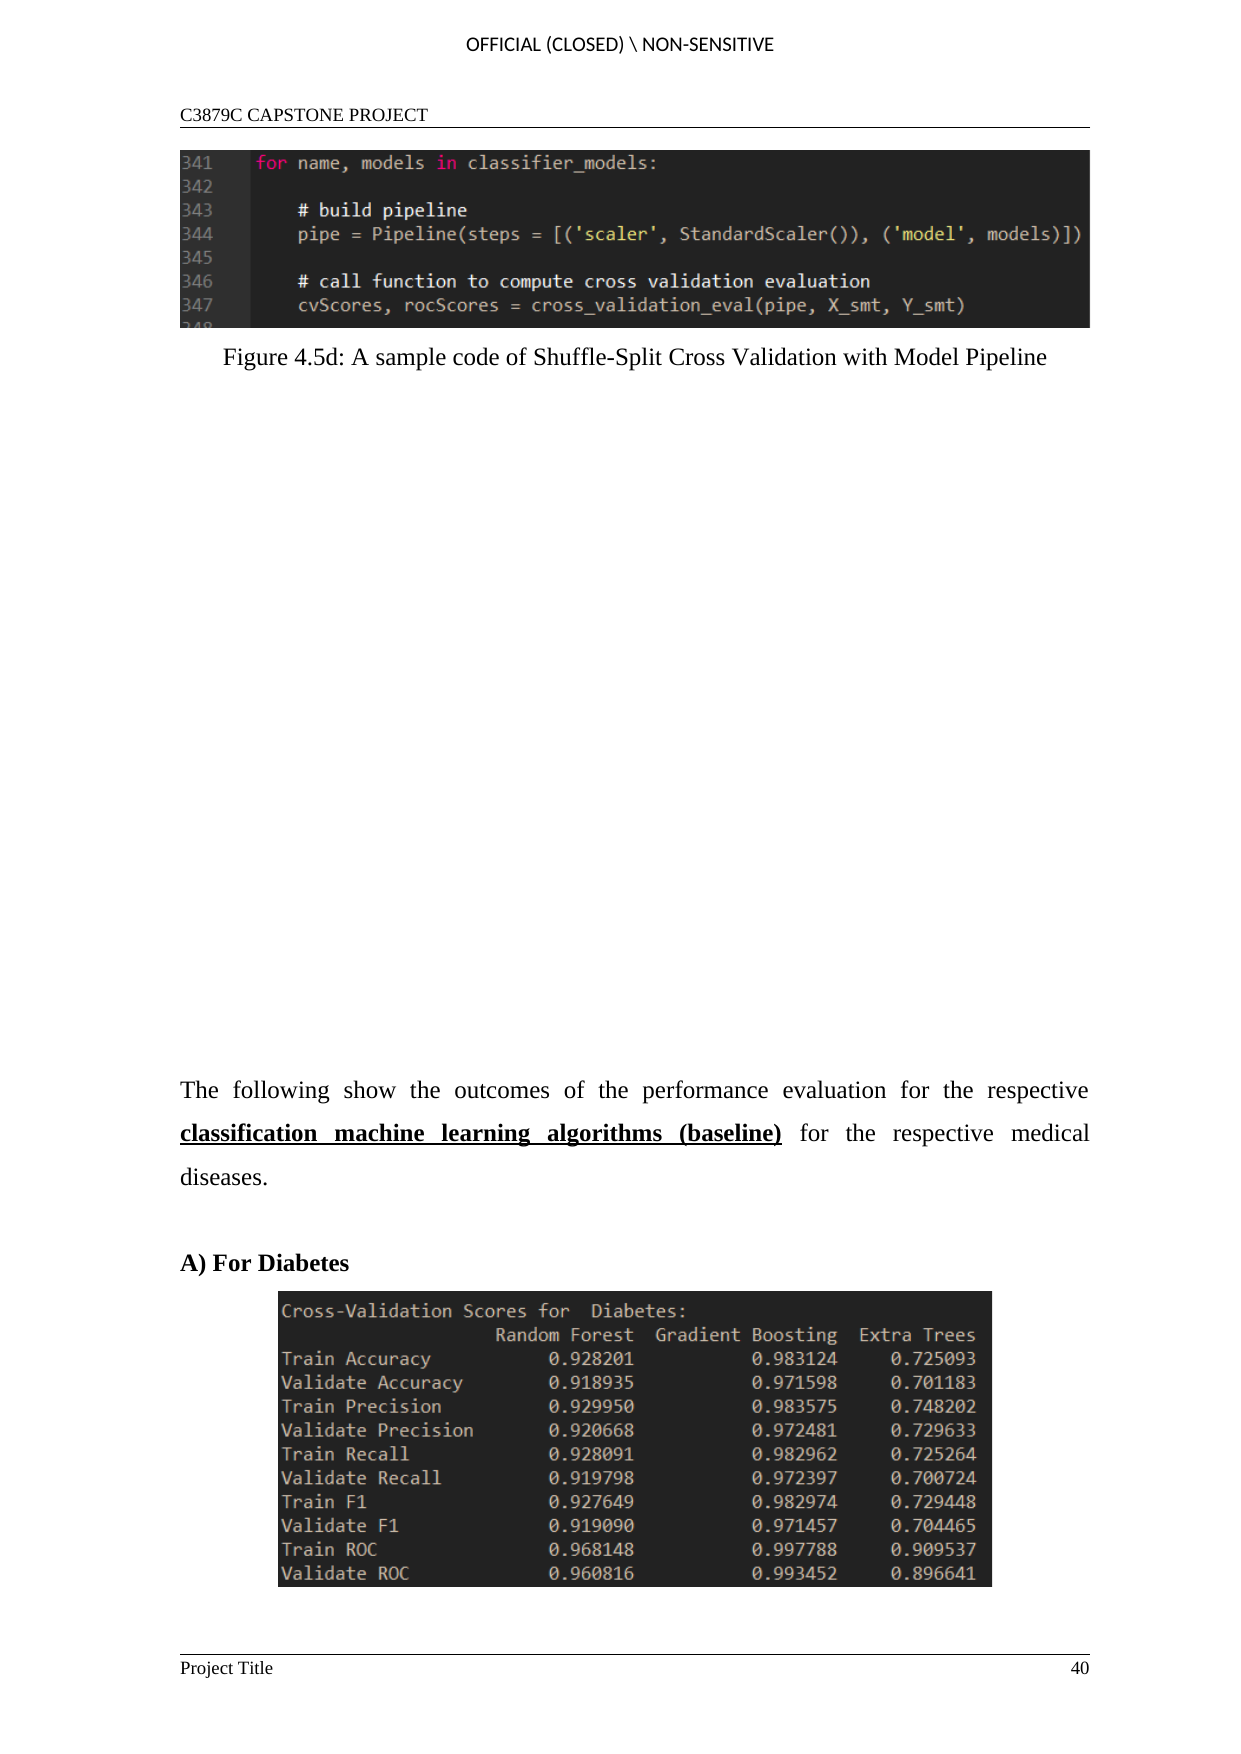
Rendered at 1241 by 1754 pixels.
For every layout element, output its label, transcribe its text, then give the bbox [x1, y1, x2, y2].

picture [180, 150, 1091, 328]
picture [278, 1291, 993, 1587]
text A) For Diabetes [180, 1248, 1090, 1277]
text Figure 4.5d: A sample code of Shuffle-Split Cross Validation with Model Pipeline [180, 342, 1090, 371]
text The following show the outcomes of the performance evaluation for the respective classification machine learning algorithms (baseline) for the respective medical diseases. [180, 1075, 1090, 1190]
